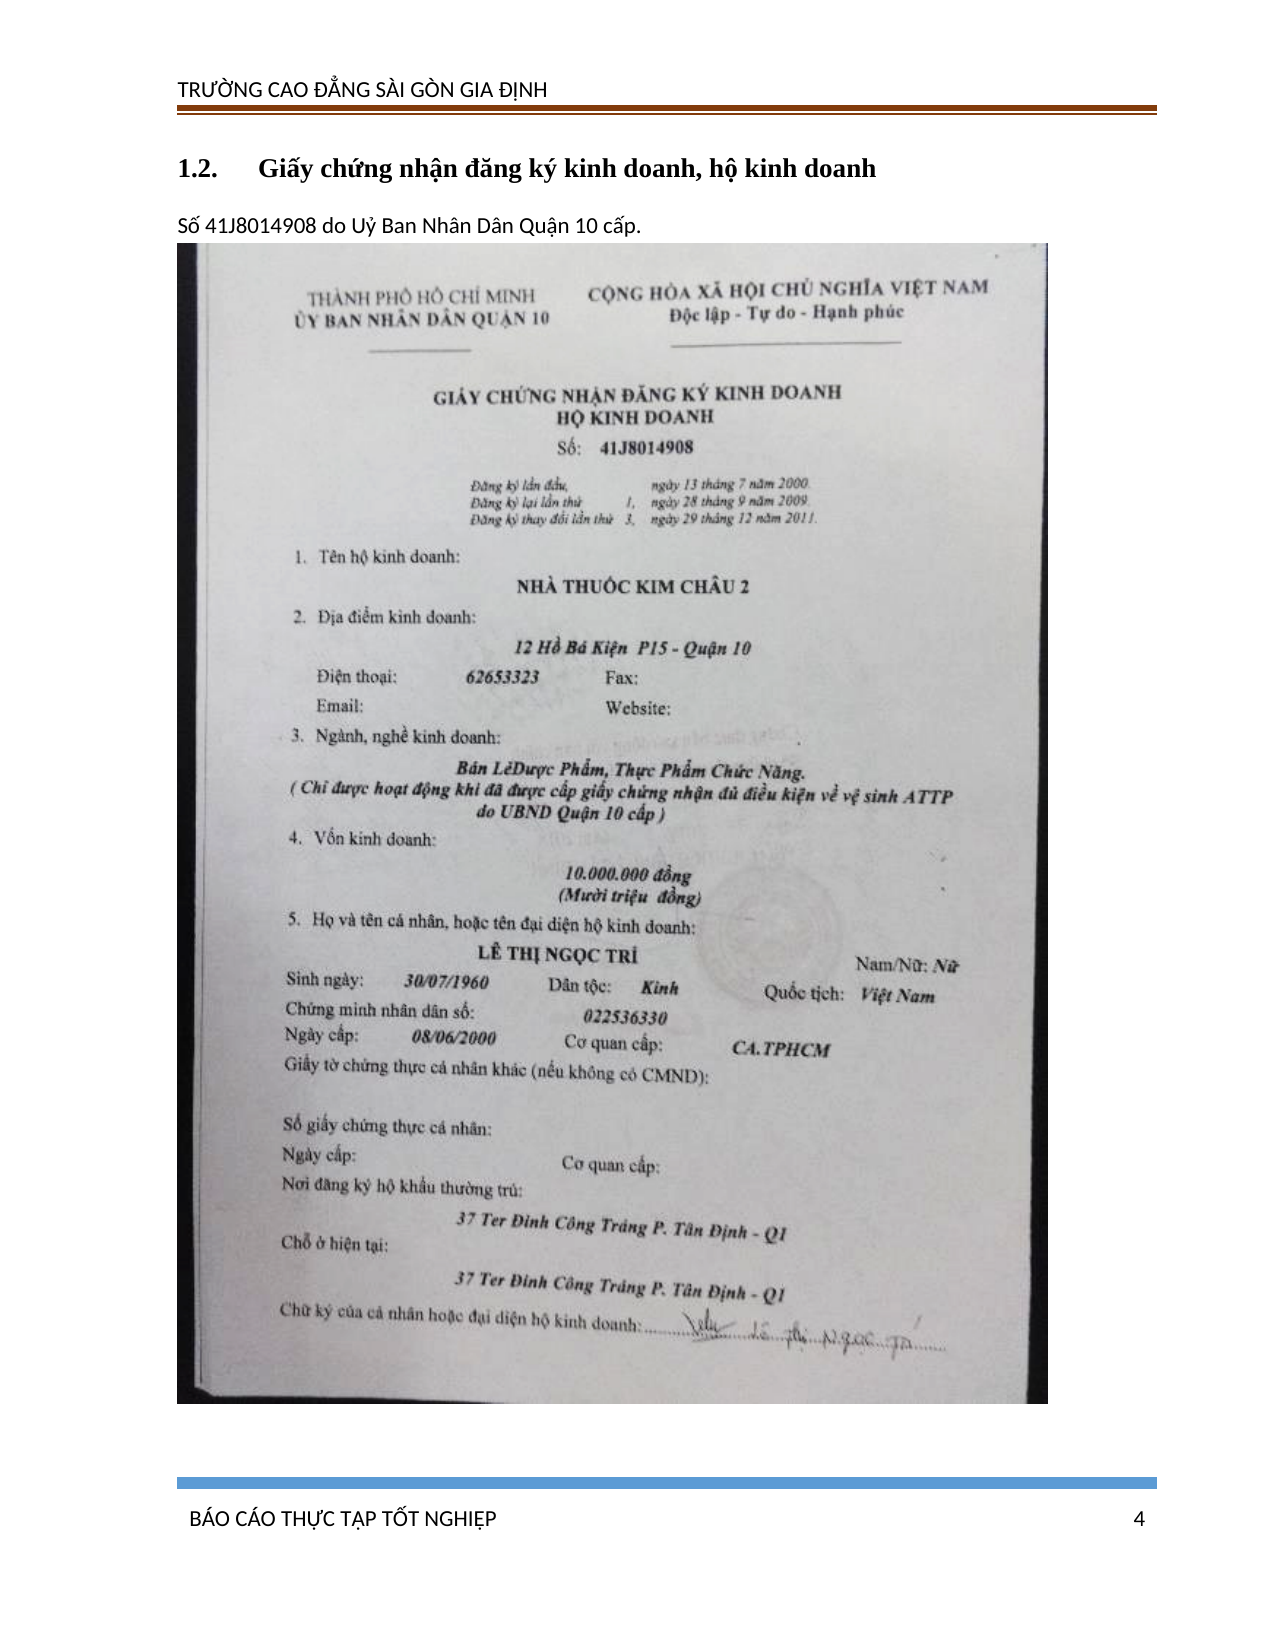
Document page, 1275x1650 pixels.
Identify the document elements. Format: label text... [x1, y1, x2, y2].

picture [177, 243, 1048, 1404]
subtitle Giấy chứng nhận đăng ký kinh doanh, hộ kinh doanh [177, 152, 1157, 183]
